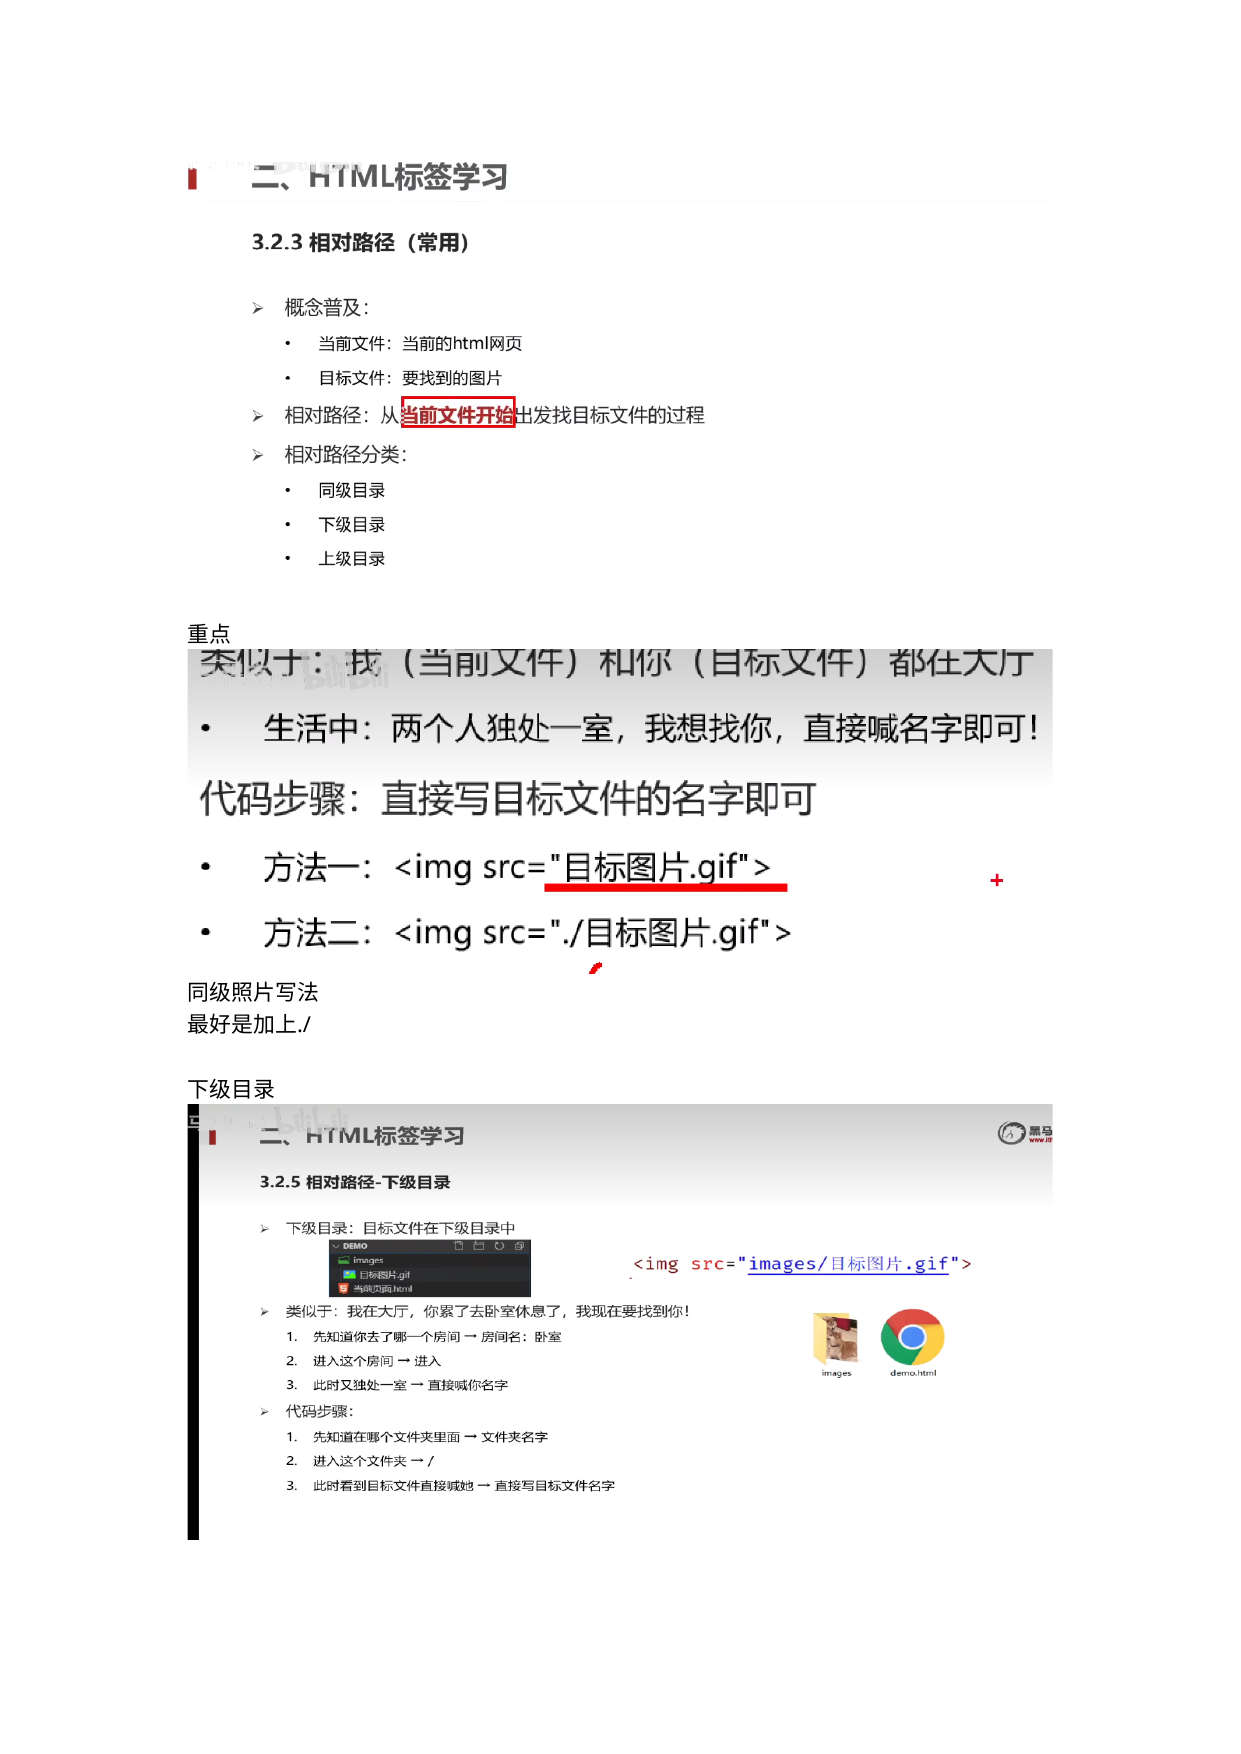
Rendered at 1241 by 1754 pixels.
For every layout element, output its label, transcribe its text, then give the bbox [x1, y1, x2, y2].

text 同级照片写法 [187, 974, 1053, 1007]
picture [187, 1104, 1053, 1540]
picture [187, 649, 1053, 974]
text 最好是加上./ [187, 1007, 1053, 1039]
text 下级目录 [187, 1072, 1053, 1104]
text 重点 [187, 599, 1053, 649]
picture [187, 162, 1053, 599]
